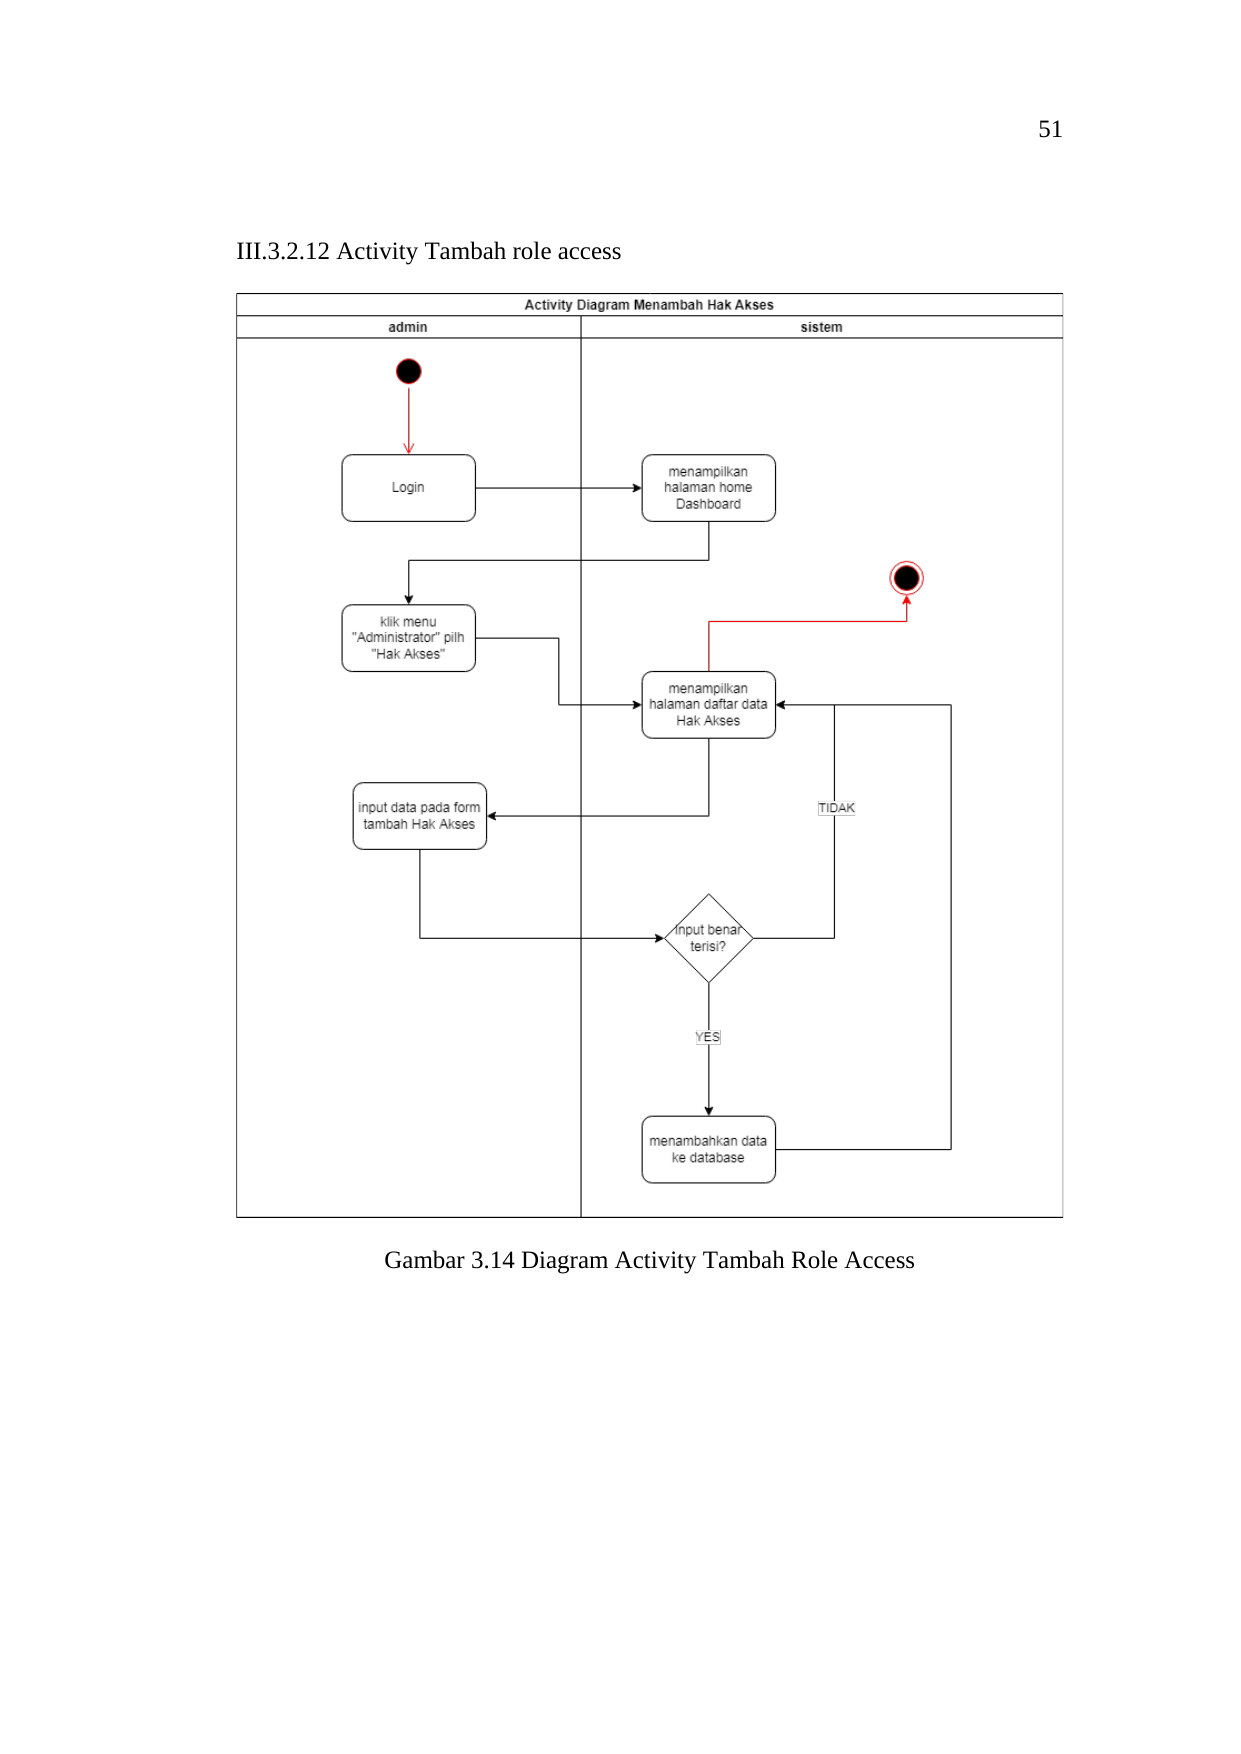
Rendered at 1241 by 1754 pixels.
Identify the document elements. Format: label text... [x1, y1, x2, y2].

subtitle Activity Tambah role access [236, 236, 1063, 265]
picture [236, 293, 1064, 1218]
text Gambar 3.14 Diagram Activity Tambah Role Access [236, 1245, 1063, 1274]
